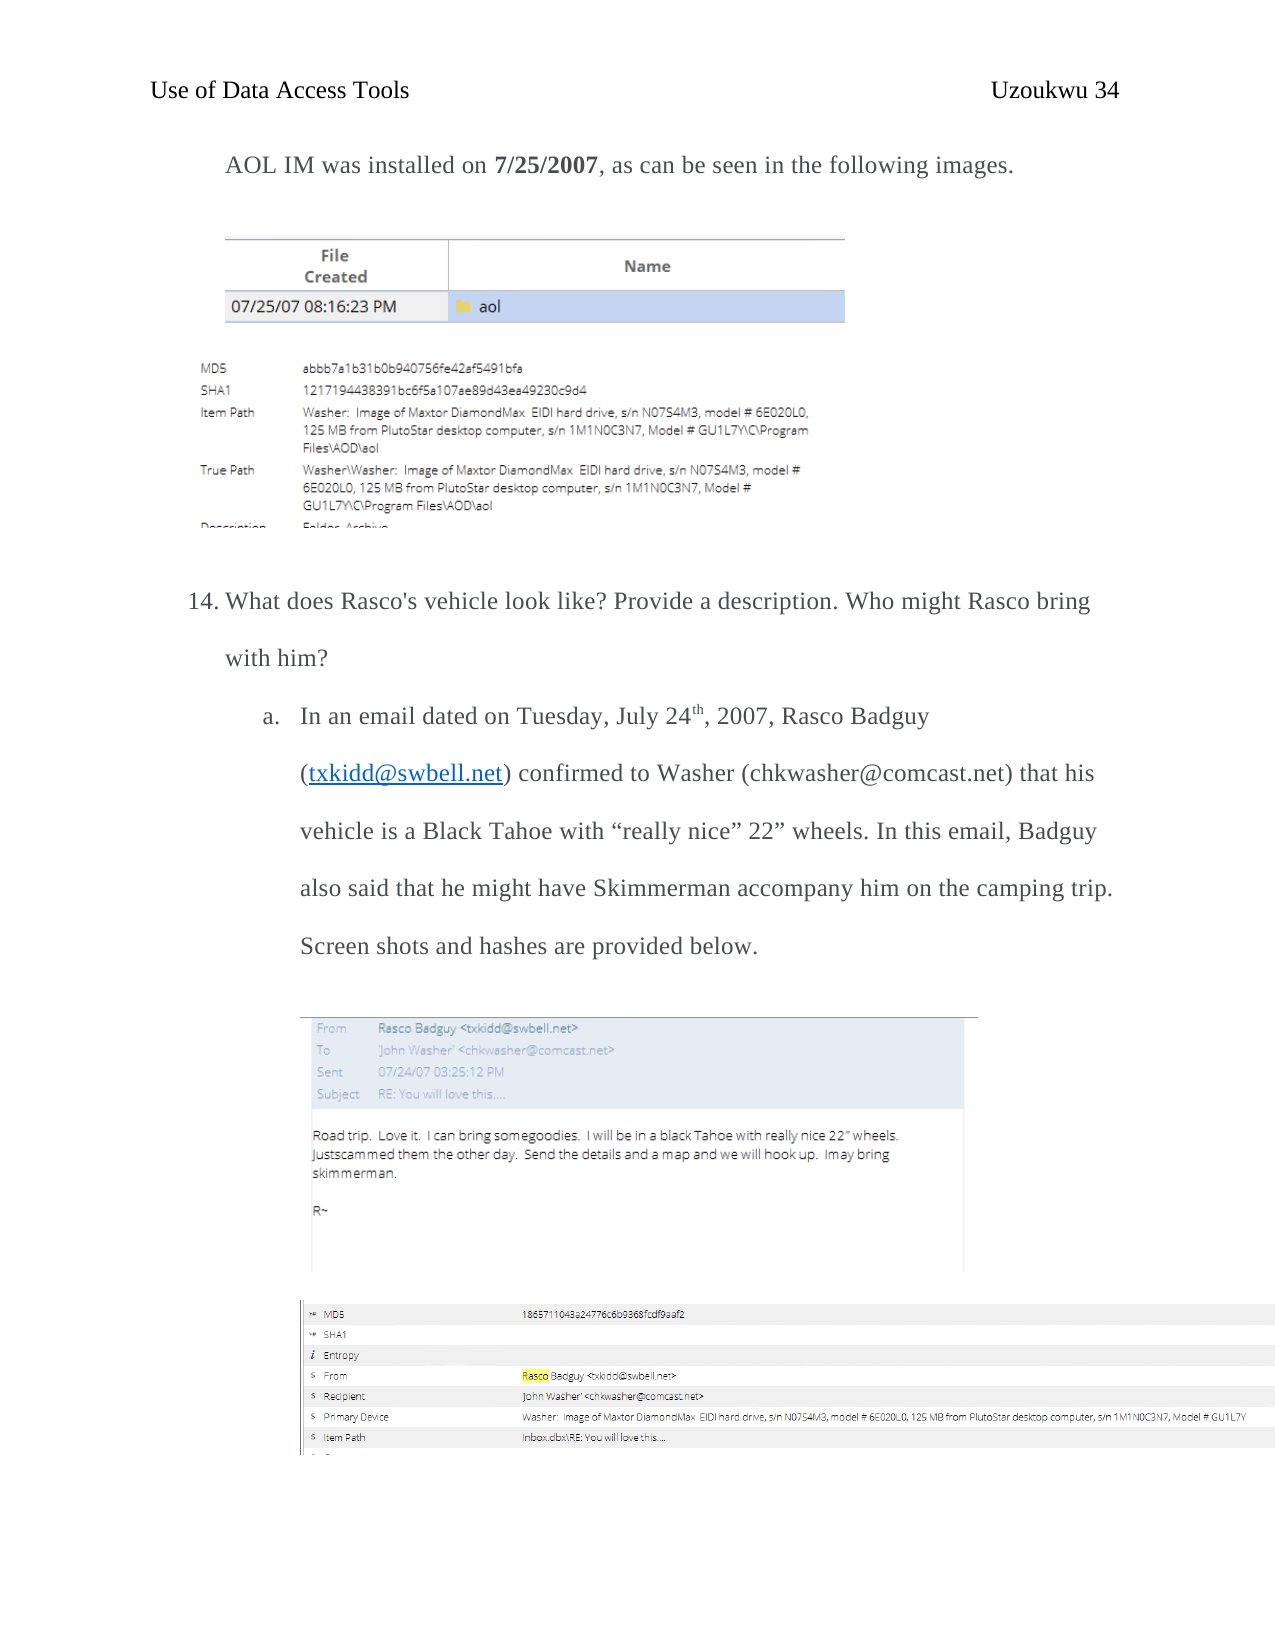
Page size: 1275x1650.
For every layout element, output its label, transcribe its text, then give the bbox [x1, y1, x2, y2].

picture [225, 236, 845, 325]
picture [300, 1300, 1275, 1455]
list What does Rasco's vehicle look like? Provide a description. Who might Rasco bring with him? [187, 586, 1125, 672]
text AOL IM was installed on 7/25/2007, as can be seen in the following images. [187, 150, 1125, 179]
list In an email dated on Tuesday, July 24th, 2007, Rasco Badguy (txkidd@swbell.net) confirmed to Washer (chkwasher@comcast.net) that his vehicle is a Black Tahoe with “really nice” 22” wheels. In this email, Badguy also said that he might have Skimmerman accompany him on the camping trip. Screen shots and hashes are provided below. [262, 701, 1125, 959]
picture [187, 352, 864, 528]
picture [300, 1017, 979, 1272]
